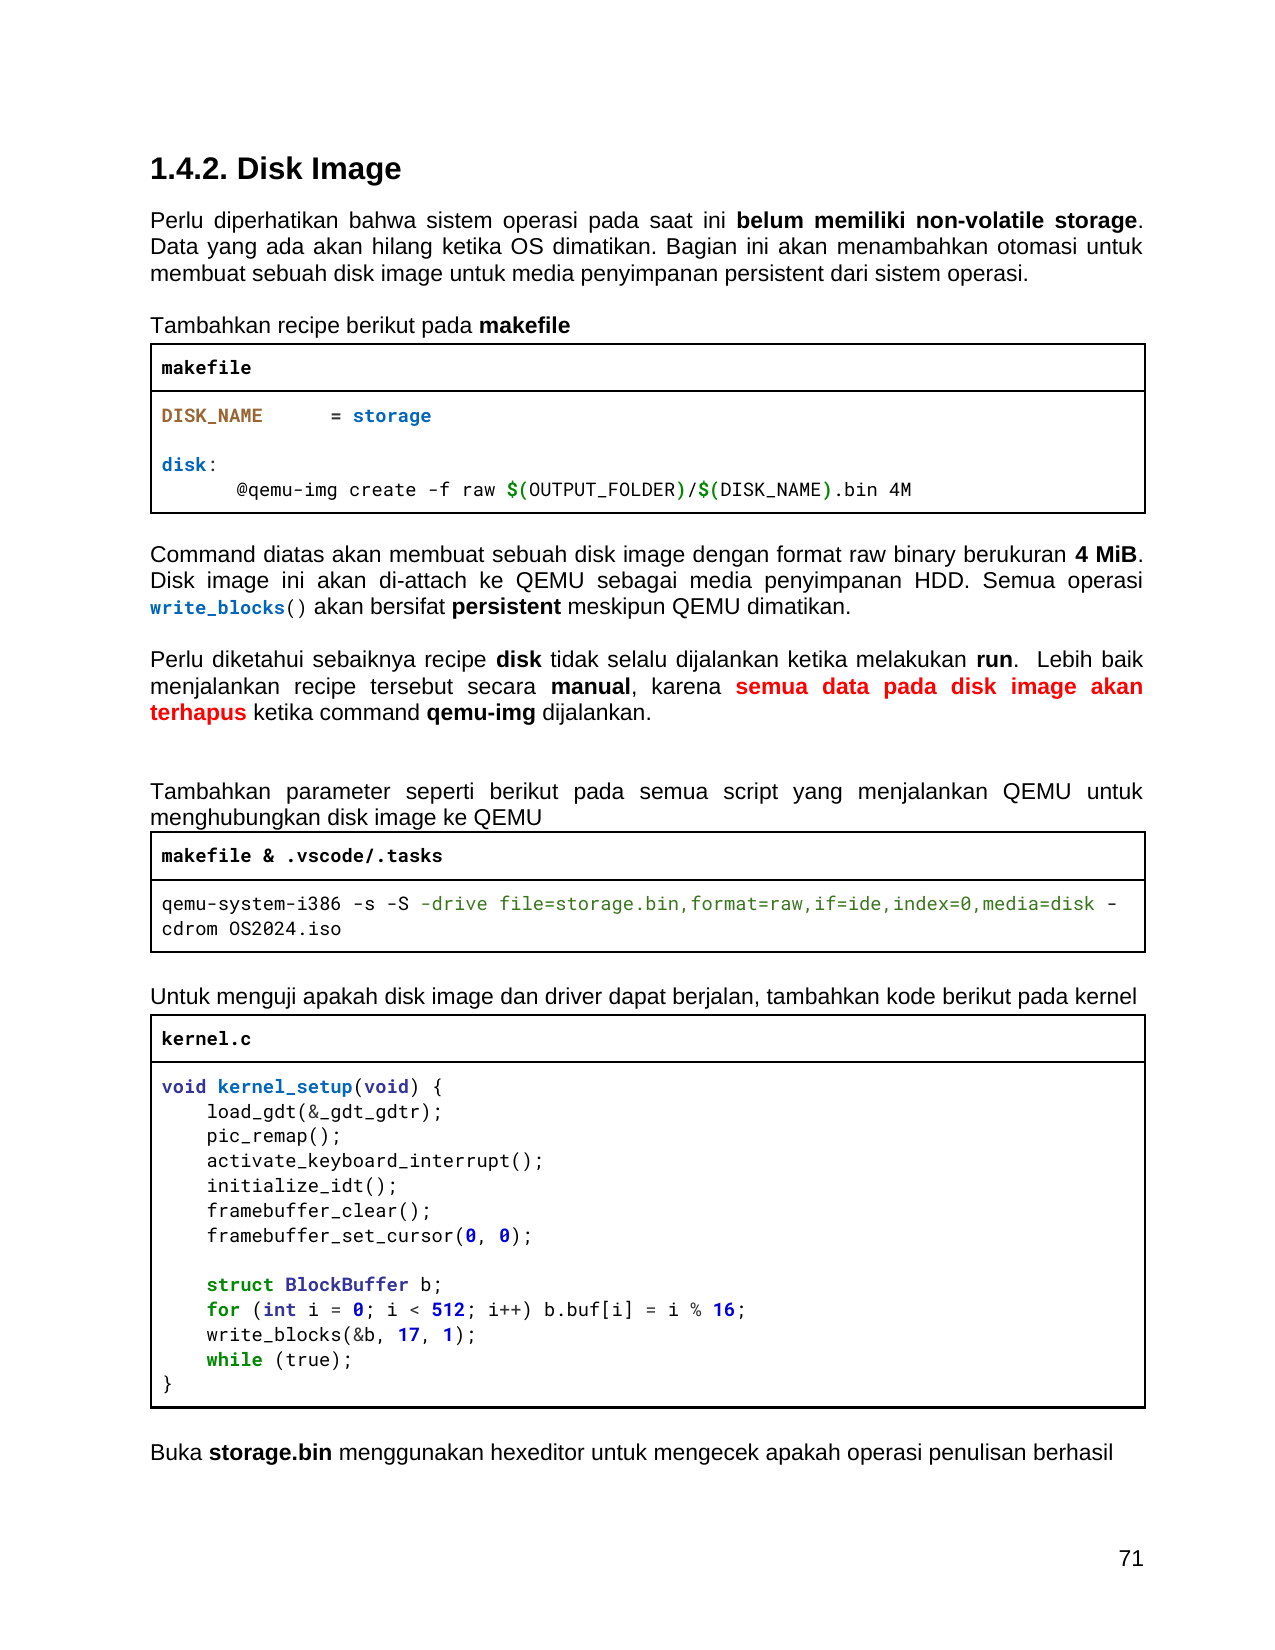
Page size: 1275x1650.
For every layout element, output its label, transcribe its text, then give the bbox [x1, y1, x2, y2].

text Untuk menguji apakah disk image dan driver dapat berjalan, tambahkan kode berikut pada kernel [150, 983, 1144, 1009]
table_cell DISK_NAME = storage disk: @qemu-img create -f raw $(OUTPUT_FOLDER)/$(DISK_NAME).bin 4M [152, 392, 1144, 512]
table_cell void kernel_setup(void) { load_gdt(&_gdt_gdtr); pic_remap(); activate_keyboard_interrupt(); initialize_idt(); framebuffer_clear(); framebuffer_set_cursor(0, 0); struct BlockBuffer b; for (int i = 0; i < 512; i++) b.buf[i] = i % 16; write_blocks(&b, 17, 1); while (true); } [152, 1063, 1144, 1406]
text Buka storage.bin menggunakan hexeditor untuk mengecek apakah operasi penulisan berhasil [150, 1439, 1144, 1465]
text Perlu diperhatikan bahwa sistem operasi pada saat ini belum memiliki non-volatile storage. Data yang ada akan hilang ketika OS dimatikan. Bagian ini akan menambahkan otomasi untuk membuat sebuah disk image untuk media penyimpanan persistent dari sistem operasi. [150, 207, 1144, 286]
text Tambahkan parameter seperti berikut pada semua script yang menjalankan QEMU untuk menghubungkan disk image ke QEMU [150, 778, 1144, 831]
text Tambahkan recipe berikut pada makefile [150, 312, 1144, 338]
table_header makefile & .vscode/.tasks [152, 833, 1144, 878]
table_header kernel.c [152, 1016, 1144, 1061]
table_header makefile [152, 345, 1144, 390]
text Command diatas akan membuat sebuah disk image dengan format raw binary berukuran 4 MiB. Disk image ini akan di-attach ke QEMU sebagai media penyimpanan HDD. Semua operasi write_blocks() akan bersifat persistent meskipun QEMU dimatikan. [150, 541, 1144, 620]
text Perlu diketahui sebaiknya recipe disk tidak selalu dijalankan ketika melakukan run. Lebih baik menjalankan recipe tersebut secara manual, karena semua data pada disk image akan terhapus ketika command qemu-img dijalankan. [150, 646, 1144, 725]
table_cell qemu-system-i386 -s -S -drive file=storage.bin,format=raw,if=ide,index=0,media=disk -cdrom OS2024.iso [152, 881, 1144, 951]
subtitle 1.4.2. Disk Image [150, 150, 1144, 186]
